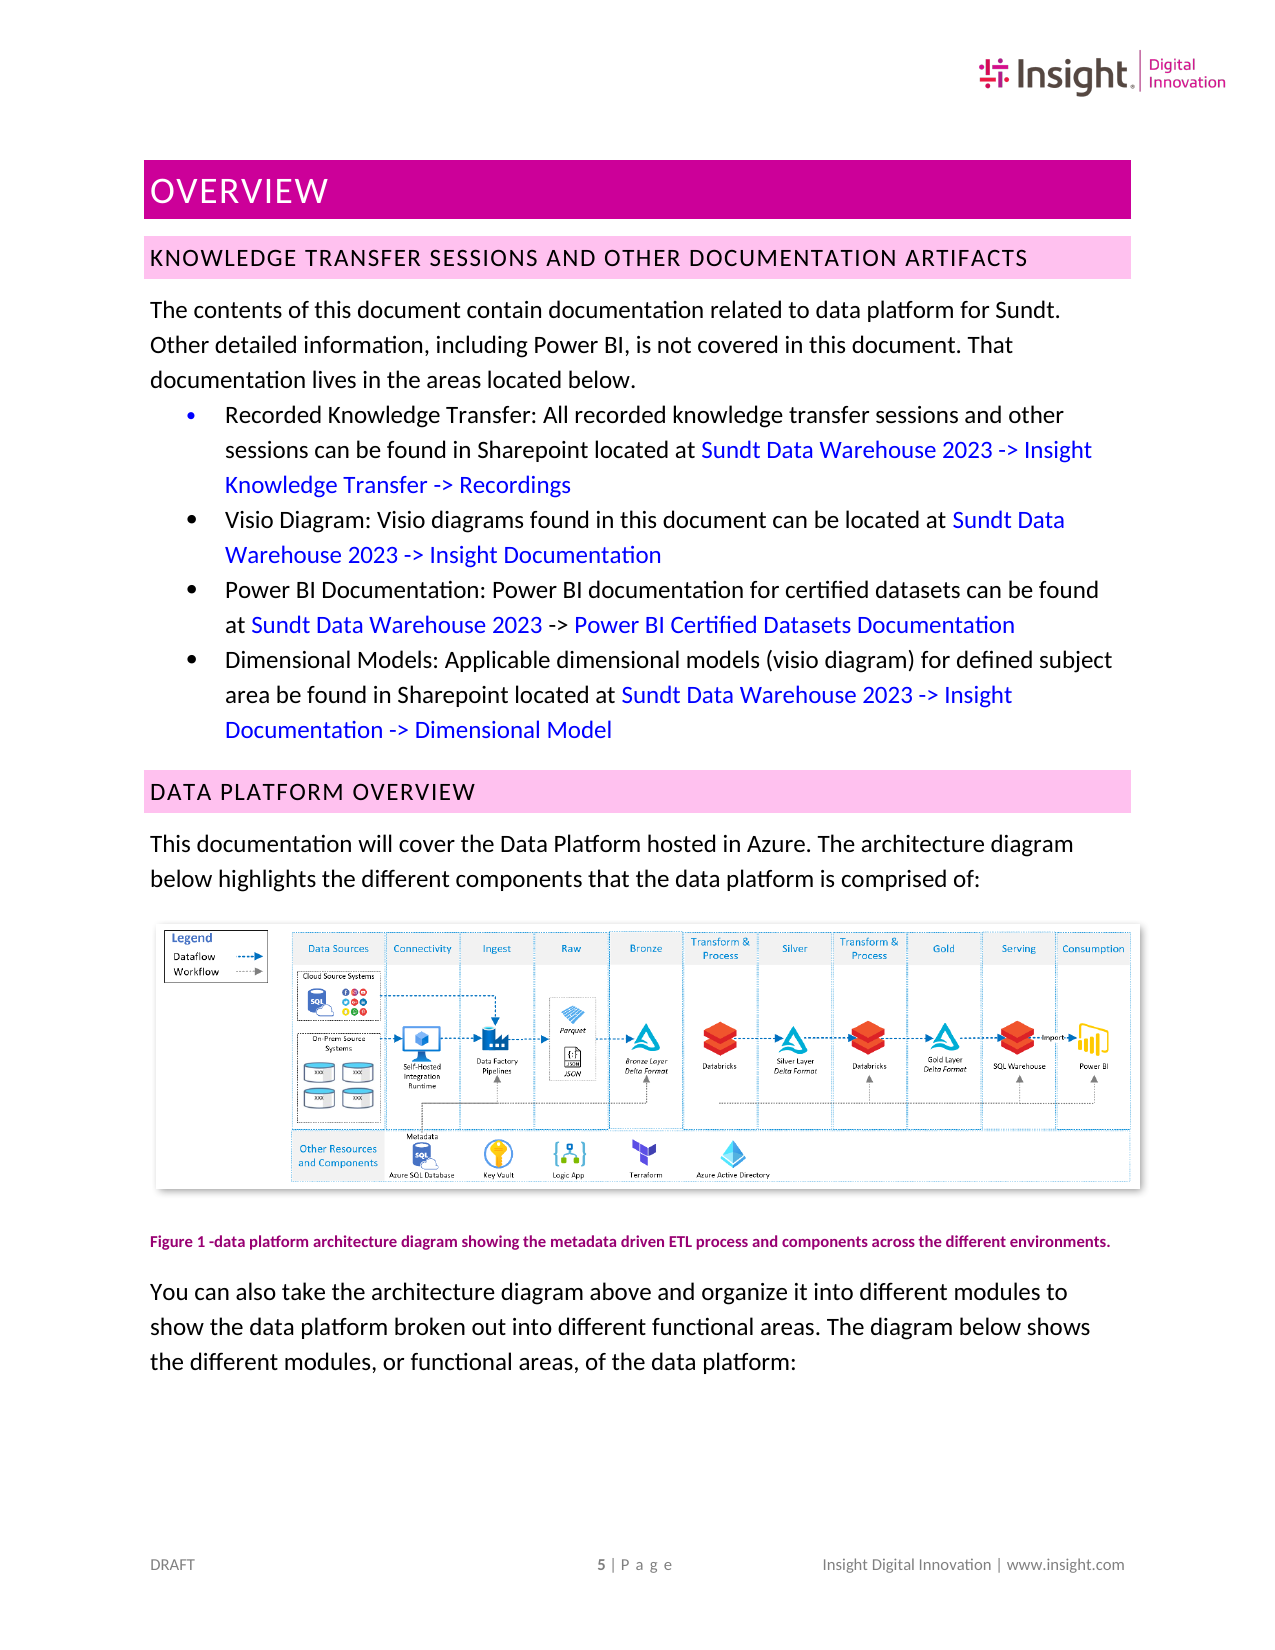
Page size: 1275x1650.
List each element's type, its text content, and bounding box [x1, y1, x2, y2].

subtitle Overview [150, 167, 1125, 212]
picture [156, 924, 1140, 1189]
picture [961, 26, 1251, 116]
text You can also take the architecture diagram above and organize it into different modules to show the data platform broken out into different functional areas. The diagram below shows the different modules, or functional areas, of the data platform: [150, 1276, 1125, 1376]
text Figure 1 -data platform architecture diagram showing the metadata driven ETL process and components across the different environments. [150, 1231, 1125, 1252]
list Recorded Knowledge Transfer: All recorded knowledge transfer sessions and other sessions can be found in Sharepoint located at Sundt Data Warehouse 2023 -> Insight Knowledge Transfer -> Recordings [187, 399, 1125, 499]
list Power BI Documentation: Power BI documentation for certified datasets can be found at Sundt Data Warehouse 2023 -> Power BI Certified Datasets Documentation [187, 574, 1125, 639]
list The contents of this document contain documentation related to data platform for Sundt. Other detailed information, including Power BI, is not covered in this document. That documentation lives in the areas located below. [150, 294, 1125, 394]
text This documentation will cover the Data Platform hosted in Azure. The architecture diagram below highlights the different components that the data platform is comprised of: [150, 828, 1125, 893]
list Dimensional Models: Applicable dimensional models (visio diagram) for defined subject area be found in Sharepoint located at Sundt Data Warehouse 2023 -> Insight Documentation -> Dimensional Model [187, 644, 1125, 744]
subtitle Data Platform Overview [150, 776, 1125, 807]
subtitle Knowledge Transfer Sessions and Other Documentation Artifacts [150, 242, 1125, 273]
list Visio Diagram: Visio diagrams found in this document can be located at Sundt Data Warehouse 2023 -> Insight Documentation [187, 504, 1125, 569]
